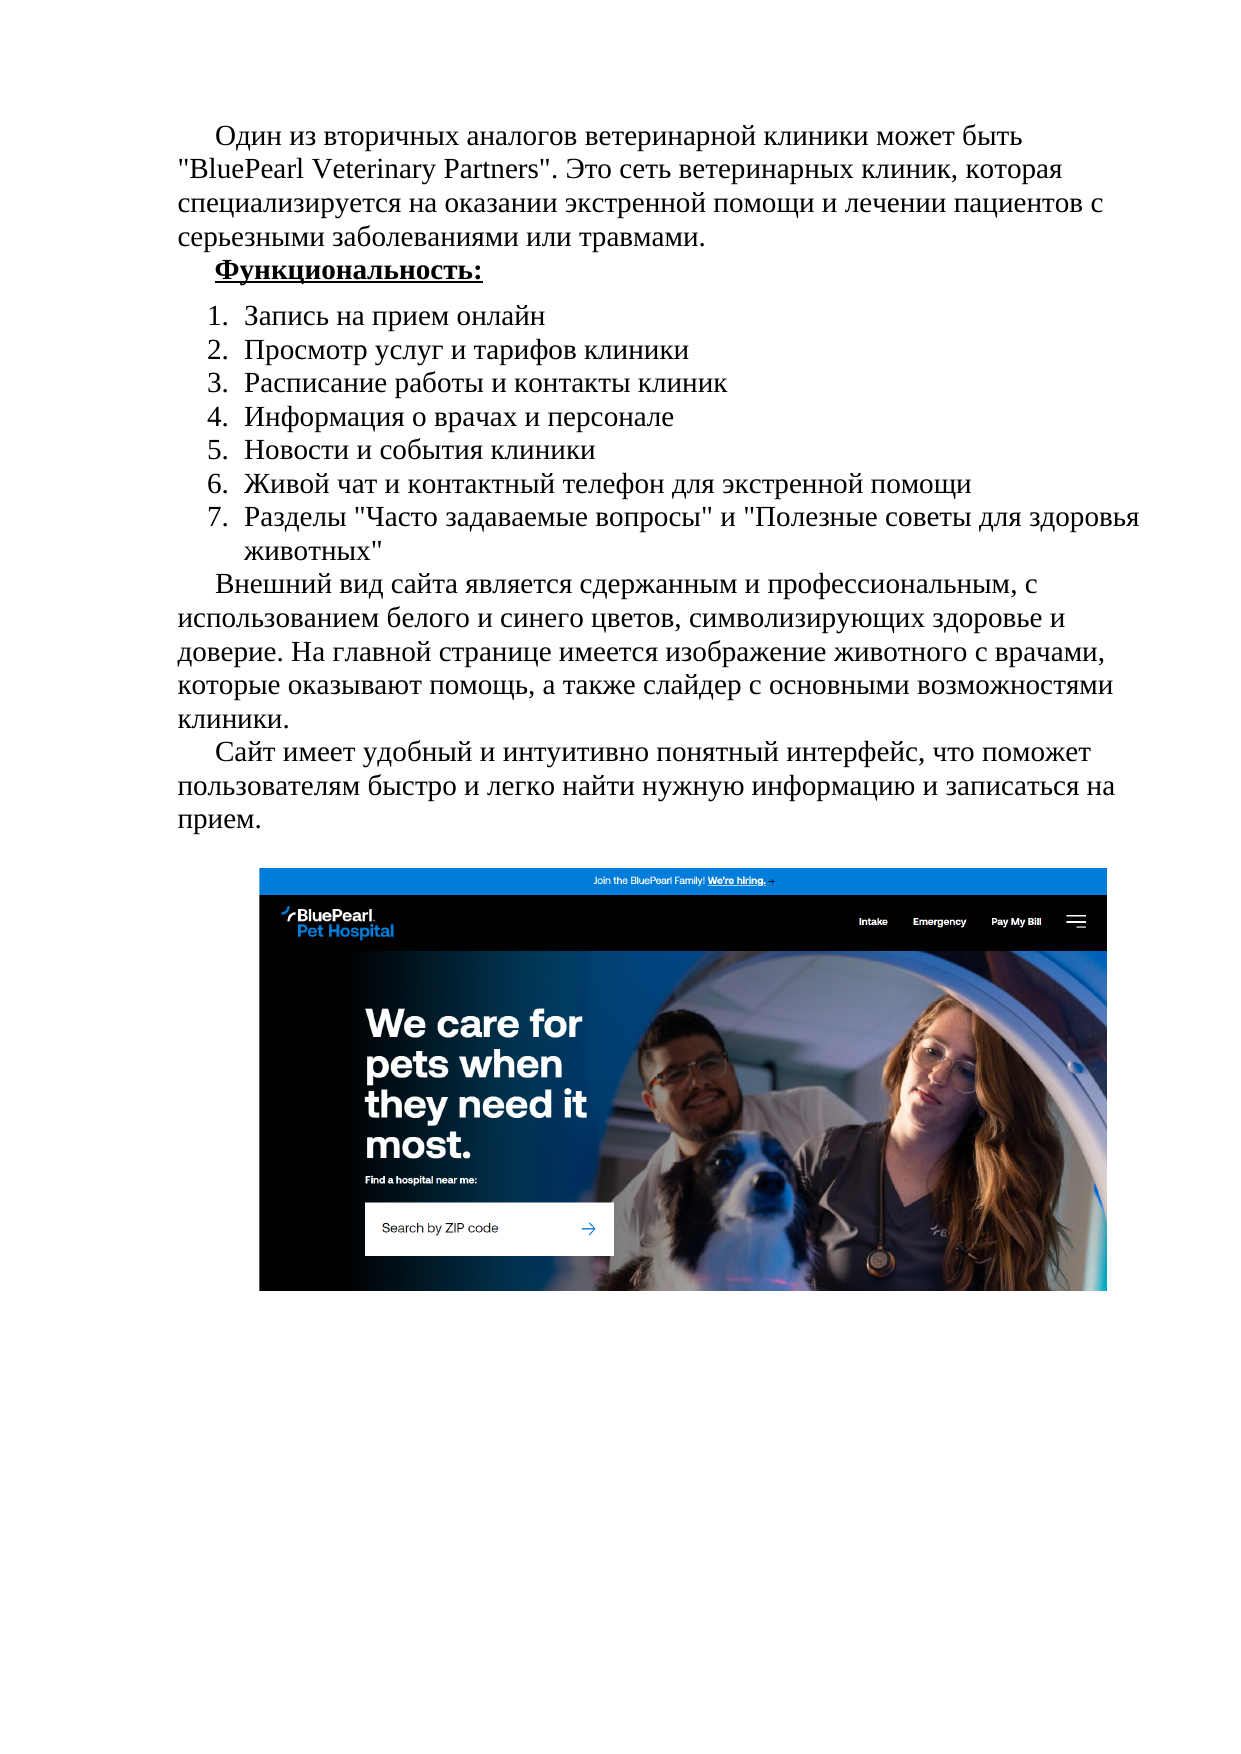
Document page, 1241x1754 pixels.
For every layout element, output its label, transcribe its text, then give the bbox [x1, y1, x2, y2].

list Запись на прием онлайн [207, 298, 1152, 332]
list Новости и события клиники [207, 432, 1152, 466]
text Внешний вид сайта является сдержанным и профессиональным, с использованием белого и синего цветов, символизирующих здоровье и доверие. На главной странице имеется изображение животного с врачами, которые оказывают помощь, а также слайдер с основными возможностями клиники. [177, 567, 1152, 734]
text Сайт имеет удобный и интуитивно понятный интерфейс, что поможет пользователям быстро и легко найти нужную информацию и записаться на прием. [177, 734, 1152, 835]
list Просмотр услуг и тарифов клиники [207, 332, 1152, 365]
list Информация о врачах и персонале [207, 399, 1152, 432]
picture [259, 868, 1107, 1291]
list Живой чат и контактный телефон для экстренной помощи [207, 466, 1152, 499]
list Разделы "Часто задаваемые вопросы" и "Полезные советы для здоровья животных" [207, 499, 1152, 567]
list Расписание работы и контакты клиник [207, 365, 1152, 399]
text Функциональность: [177, 252, 1152, 286]
text Один из вторичных аналогов ветеринарной клиники может быть "BluePearl Veterinary Partners". Это сеть ветеринарных клиник, которая специализируется на оказании экстренной помощи и лечении пациентов с серьезными заболеваниями или травмами. [177, 118, 1152, 252]
